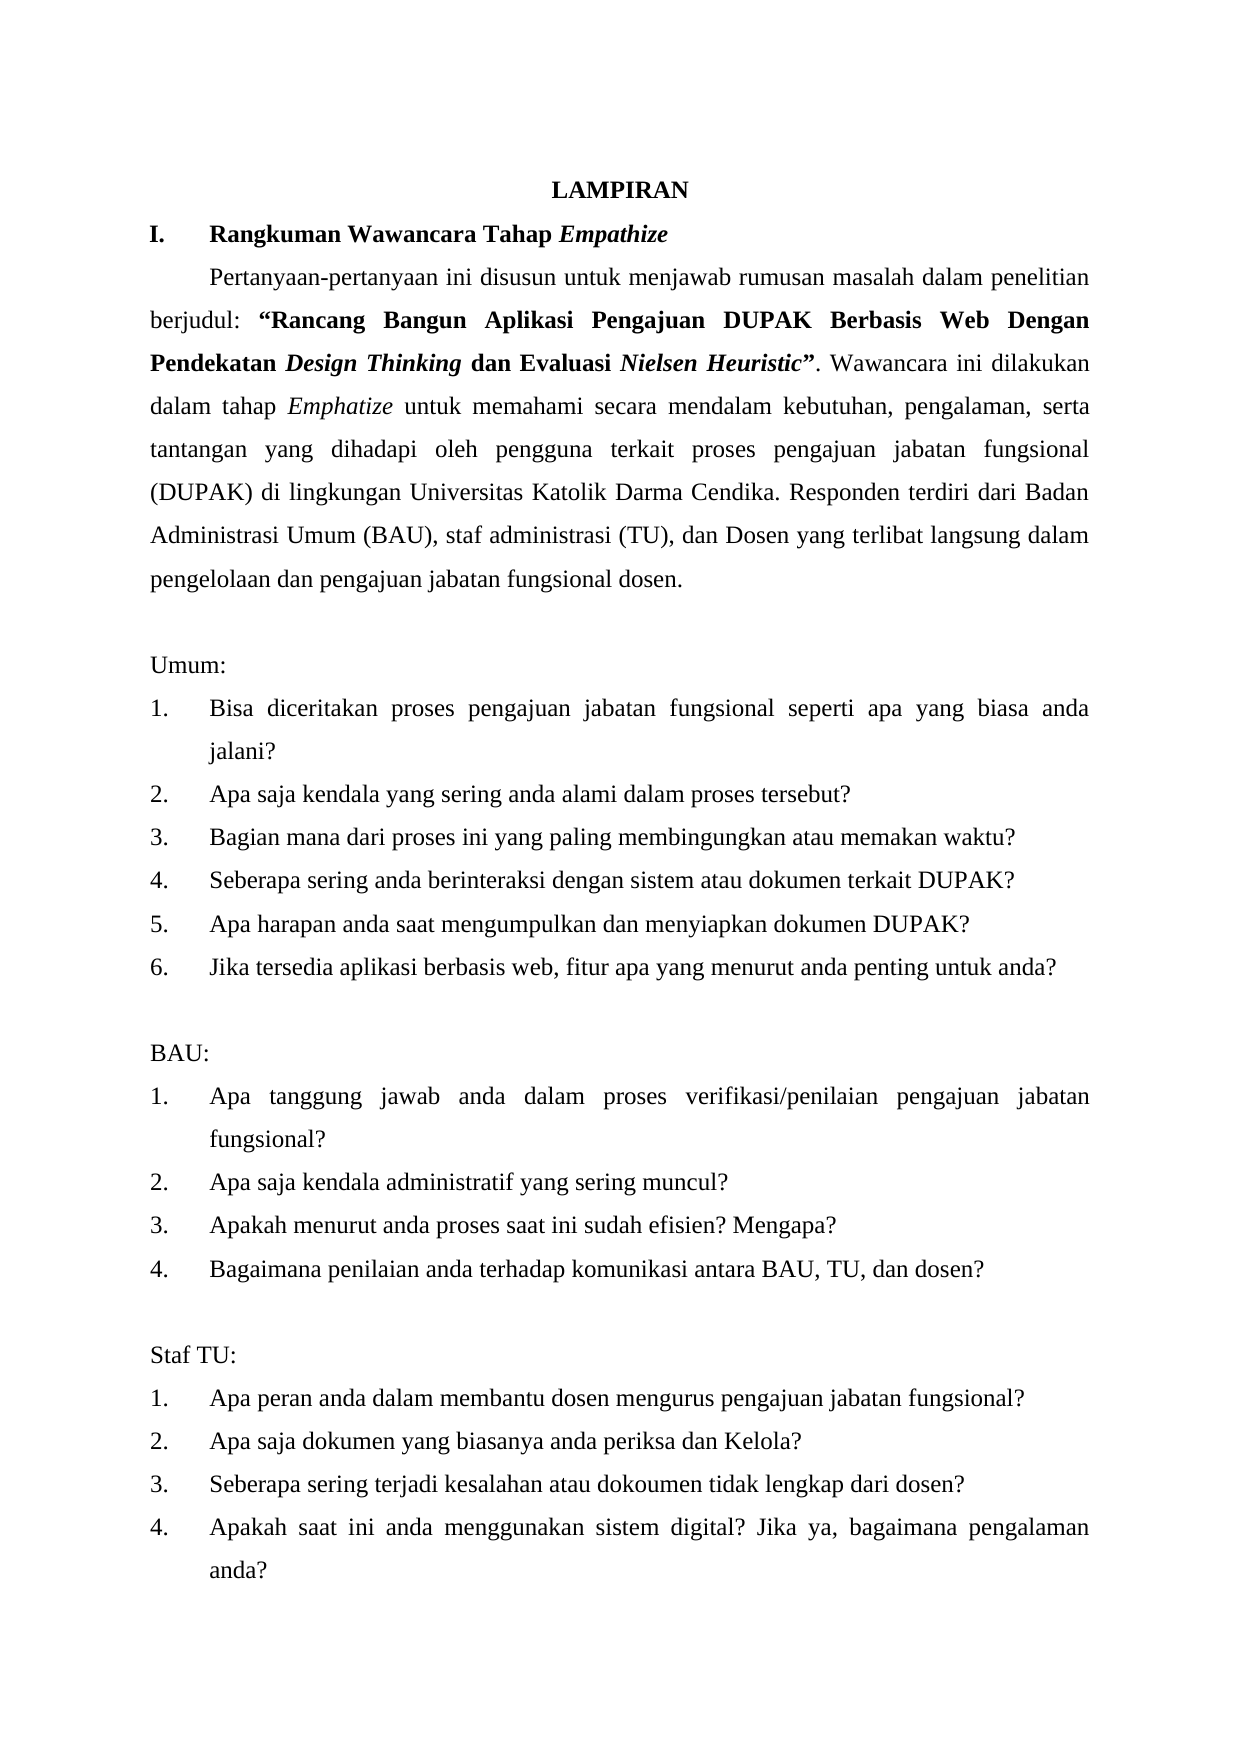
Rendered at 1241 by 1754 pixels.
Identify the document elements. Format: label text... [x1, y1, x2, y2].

list Apa tanggung jawab anda dalam proses verifikasi/penilaian pengajuan jabatan fungsional? [150, 1081, 1090, 1153]
text Umum: [150, 650, 1090, 679]
text BAU: [150, 1038, 1090, 1067]
list Apa peran anda dalam membantu dosen mengurus pengajuan jabatan fungsional? [150, 1383, 1090, 1412]
list Bagaimana penilaian anda terhadap komunikasi antara BAU, TU, dan dosen? [150, 1254, 1090, 1282]
list Bagian mana dari proses ini yang paling membingungkan atau memakan waktu? [150, 822, 1090, 851]
text Staf TU: [150, 1340, 1090, 1369]
subtitle Rangkuman Wawancara Tahap Empathize [149, 219, 1090, 247]
list Apa saja kendala administratif yang sering muncul? [150, 1167, 1090, 1196]
text Pertanyaan-pertanyaan ini disusun untuk menjawab rumusan masalah dalam penelitian berjudul: “Rancang Bangun Aplikasi Pengajuan DUPAK Berbasis Web Dengan Pendekatan Design Thinking dan Evaluasi Nielsen Heuristic”. Wawancara ini dilakukan dalam tahap Emphatize untuk memahami secara mendalam kebutuhan, pengalaman, serta tantangan yang dihadapi oleh pengguna terkait proses pengajuan jabatan fungsional (DUPAK) di lingkungan Universitas Katolik Darma Cendika. Responden terdiri dari Badan Administrasi Umum (BAU), staf administrasi (TU), dan Dosen yang terlibat langsung dalam pengelolaan dan pengajuan jabatan fungsional dosen. [150, 262, 1090, 592]
list Apa harapan anda saat mengumpulkan dan menyiapkan dokumen DUPAK? [150, 909, 1090, 937]
list Seberapa sering anda berinteraksi dengan sistem atau dokumen terkait DUPAK? [150, 866, 1090, 894]
list Apa saja kendala yang sering anda alami dalam proses tersebut? [150, 779, 1090, 808]
subtitle LAMPIRAN [150, 176, 1090, 204]
list Apa saja dokumen yang biasanya anda periksa dan Kelola? [150, 1426, 1090, 1455]
list Jika tersedia aplikasi berbasis web, fitur apa yang menurut anda penting untuk anda? [150, 952, 1090, 981]
list Seberapa sering terjadi kesalahan atau dokoumen tidak lengkap dari dosen? [150, 1469, 1090, 1498]
list Bisa diceritakan proses pengajuan jabatan fungsional seperti apa yang biasa anda jalani? [150, 693, 1090, 765]
list Apakah saat ini anda menggunakan sistem digital? Jika ya, bagaimana pengalaman anda? [150, 1512, 1090, 1584]
list Apakah menurut anda proses saat ini sudah efisien? Mengapa? [150, 1211, 1090, 1239]
